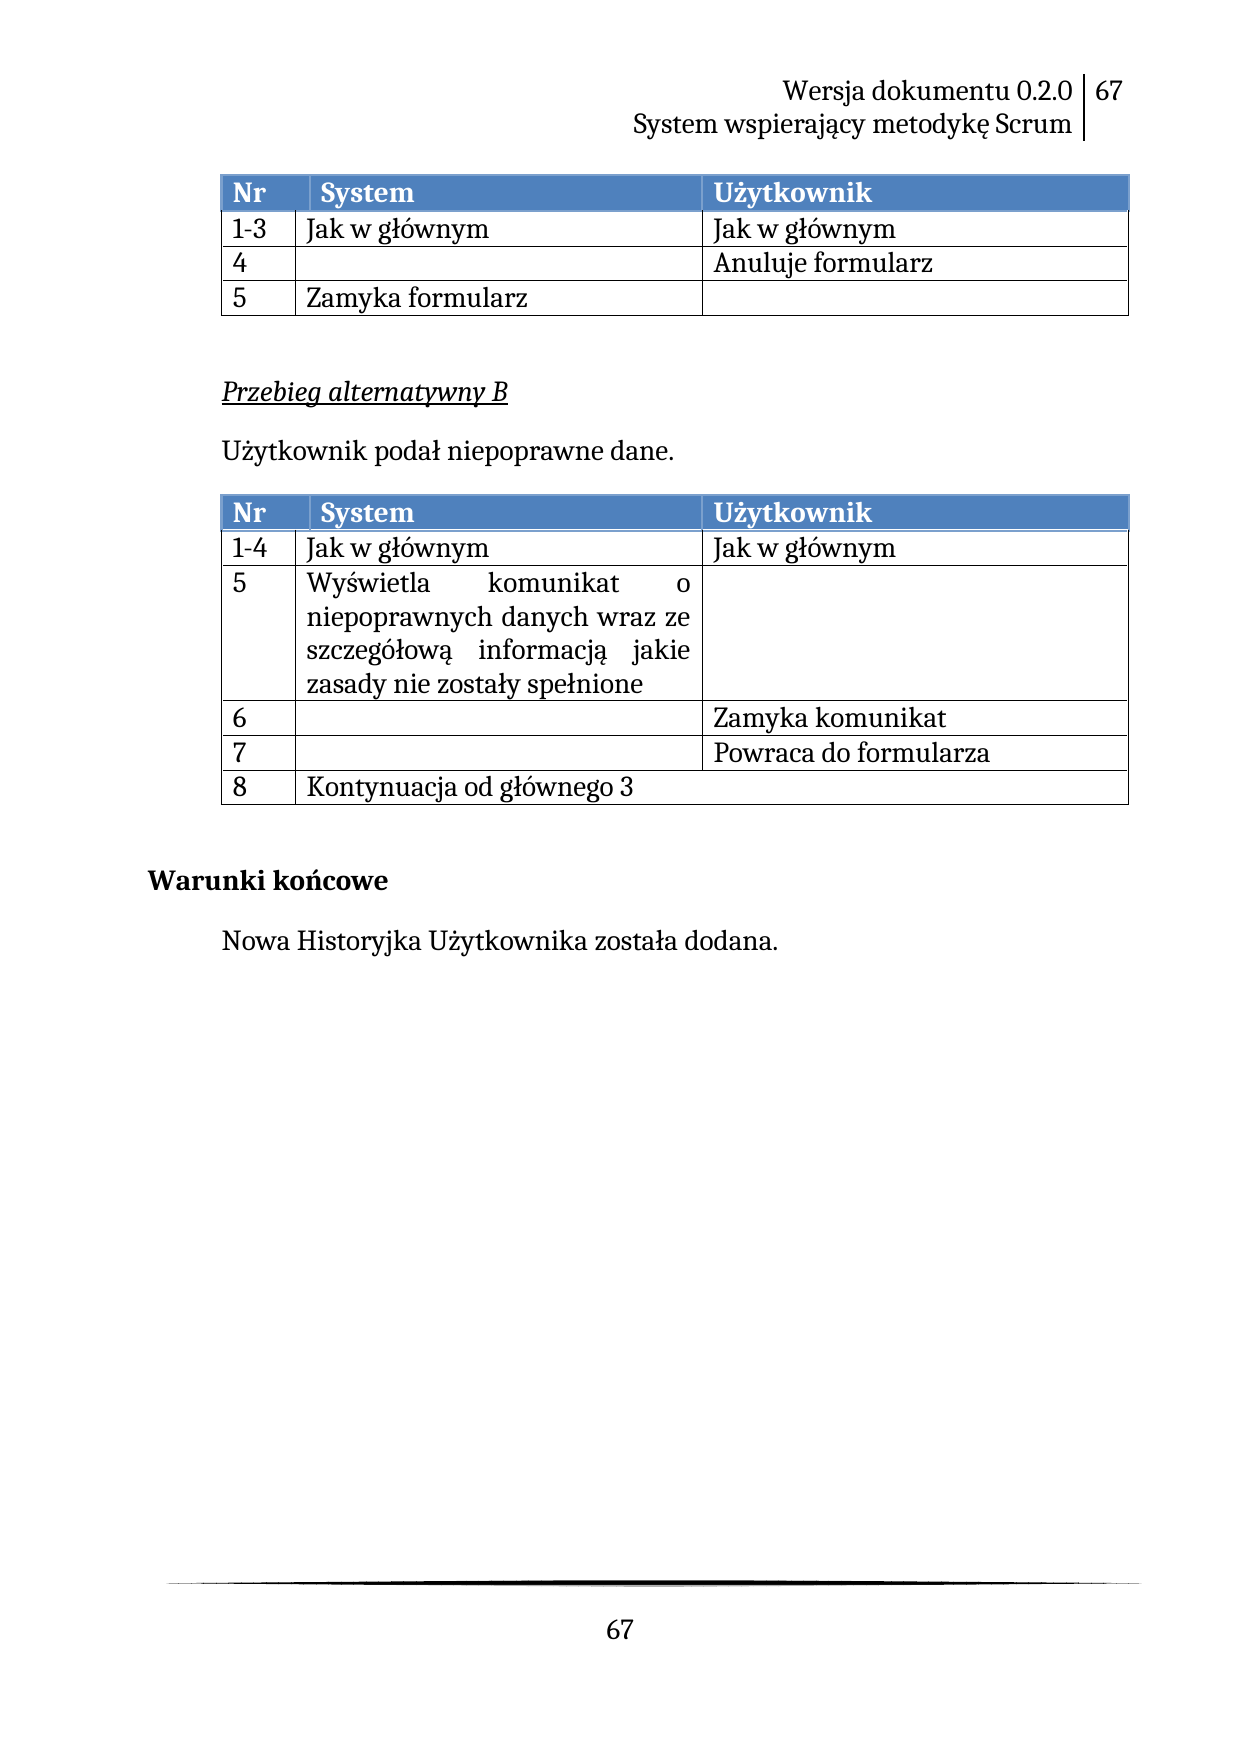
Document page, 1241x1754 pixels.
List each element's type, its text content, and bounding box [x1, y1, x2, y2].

table_cell [296, 701, 702, 735]
table_cell Powraca do formularza [703, 735, 1128, 769]
table_cell Zamyka komunikat [703, 700, 1128, 735]
table_cell Jak w głównym [296, 212, 702, 246]
text Warunki końcowe [148, 864, 1093, 898]
table_header Użytkownik [703, 496, 1128, 529]
table_cell 5 [222, 280, 295, 315]
table_cell 1-3 [222, 212, 295, 246]
table_cell Anuluje formularz [703, 246, 1128, 280]
table_cell Zamyka formularz [296, 281, 702, 315]
table_cell [703, 565, 1128, 700]
table_cell [296, 736, 702, 769]
table_cell 5 [222, 565, 295, 700]
table_cell 7 [222, 735, 295, 769]
table_cell Wyświetla komunikat o niepoprawnych danych wraz ze szczegółową informacją jakie zasady nie zostały spełnione [296, 566, 702, 700]
table_header Użytkownik [703, 176, 1128, 210]
table_cell Jak w głównym [703, 210, 1128, 246]
table_header System [311, 176, 701, 210]
picture [166, 1579, 1142, 1587]
table_header Nr [223, 176, 309, 210]
table_cell 6 [222, 700, 295, 735]
text Nowa Historyjka Użytkownika została dodana. [148, 924, 1093, 957]
table_cell 1-4 [222, 532, 295, 565]
table_cell Jak w głównym [703, 530, 1128, 565]
table_header Nr [223, 496, 309, 529]
table_header System [311, 496, 701, 529]
table_cell Kontynuacja od głównego 3 [296, 770, 1128, 804]
text Użytkownik podał niepoprawne dane. [148, 434, 1093, 468]
table_cell 8 [222, 770, 295, 804]
table_cell 4 [222, 246, 295, 280]
table_cell [703, 280, 1128, 315]
text Przebieg alternatywny B [148, 375, 1093, 409]
table_cell [296, 247, 702, 280]
table_cell Jak w głównym [296, 532, 702, 565]
